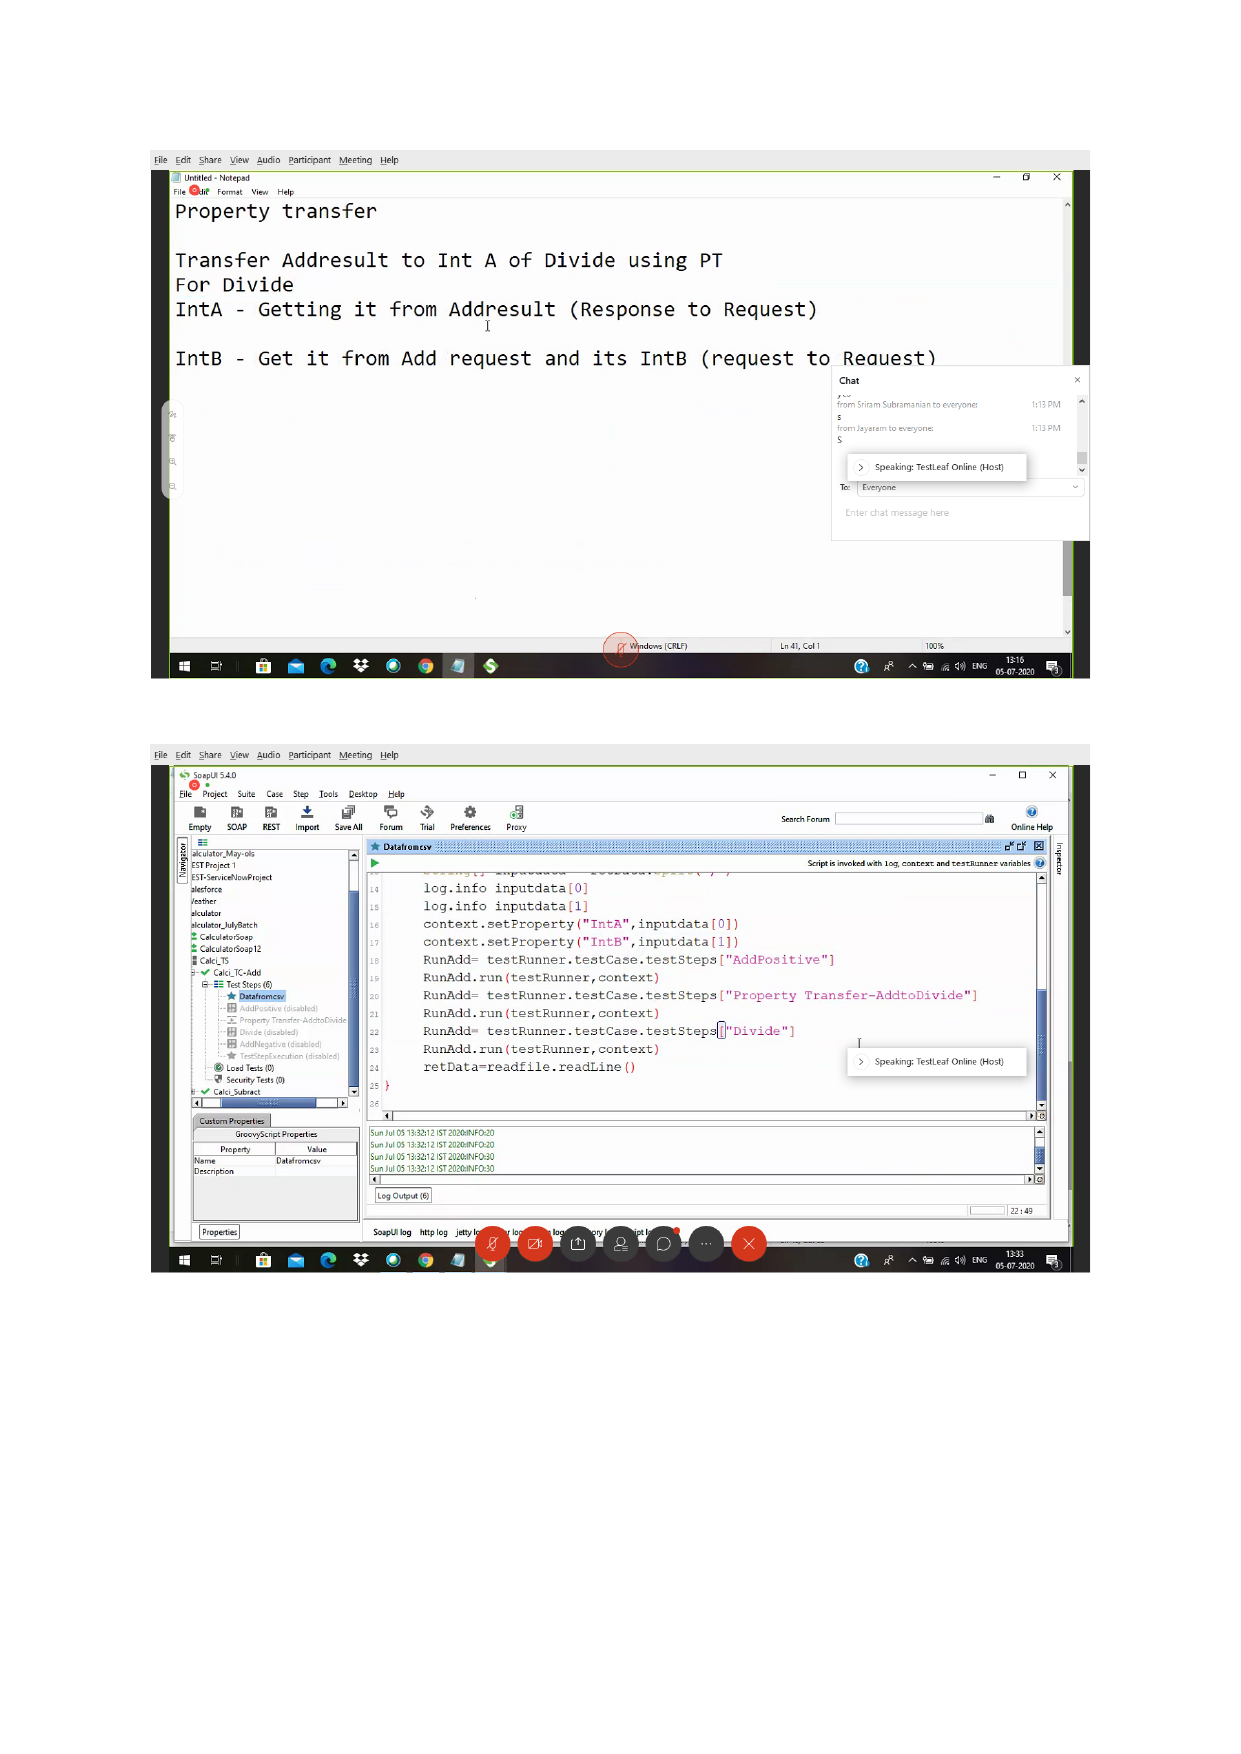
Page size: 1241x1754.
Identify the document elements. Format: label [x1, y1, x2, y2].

picture [150, 150, 1091, 679]
picture [150, 744, 1091, 1273]
